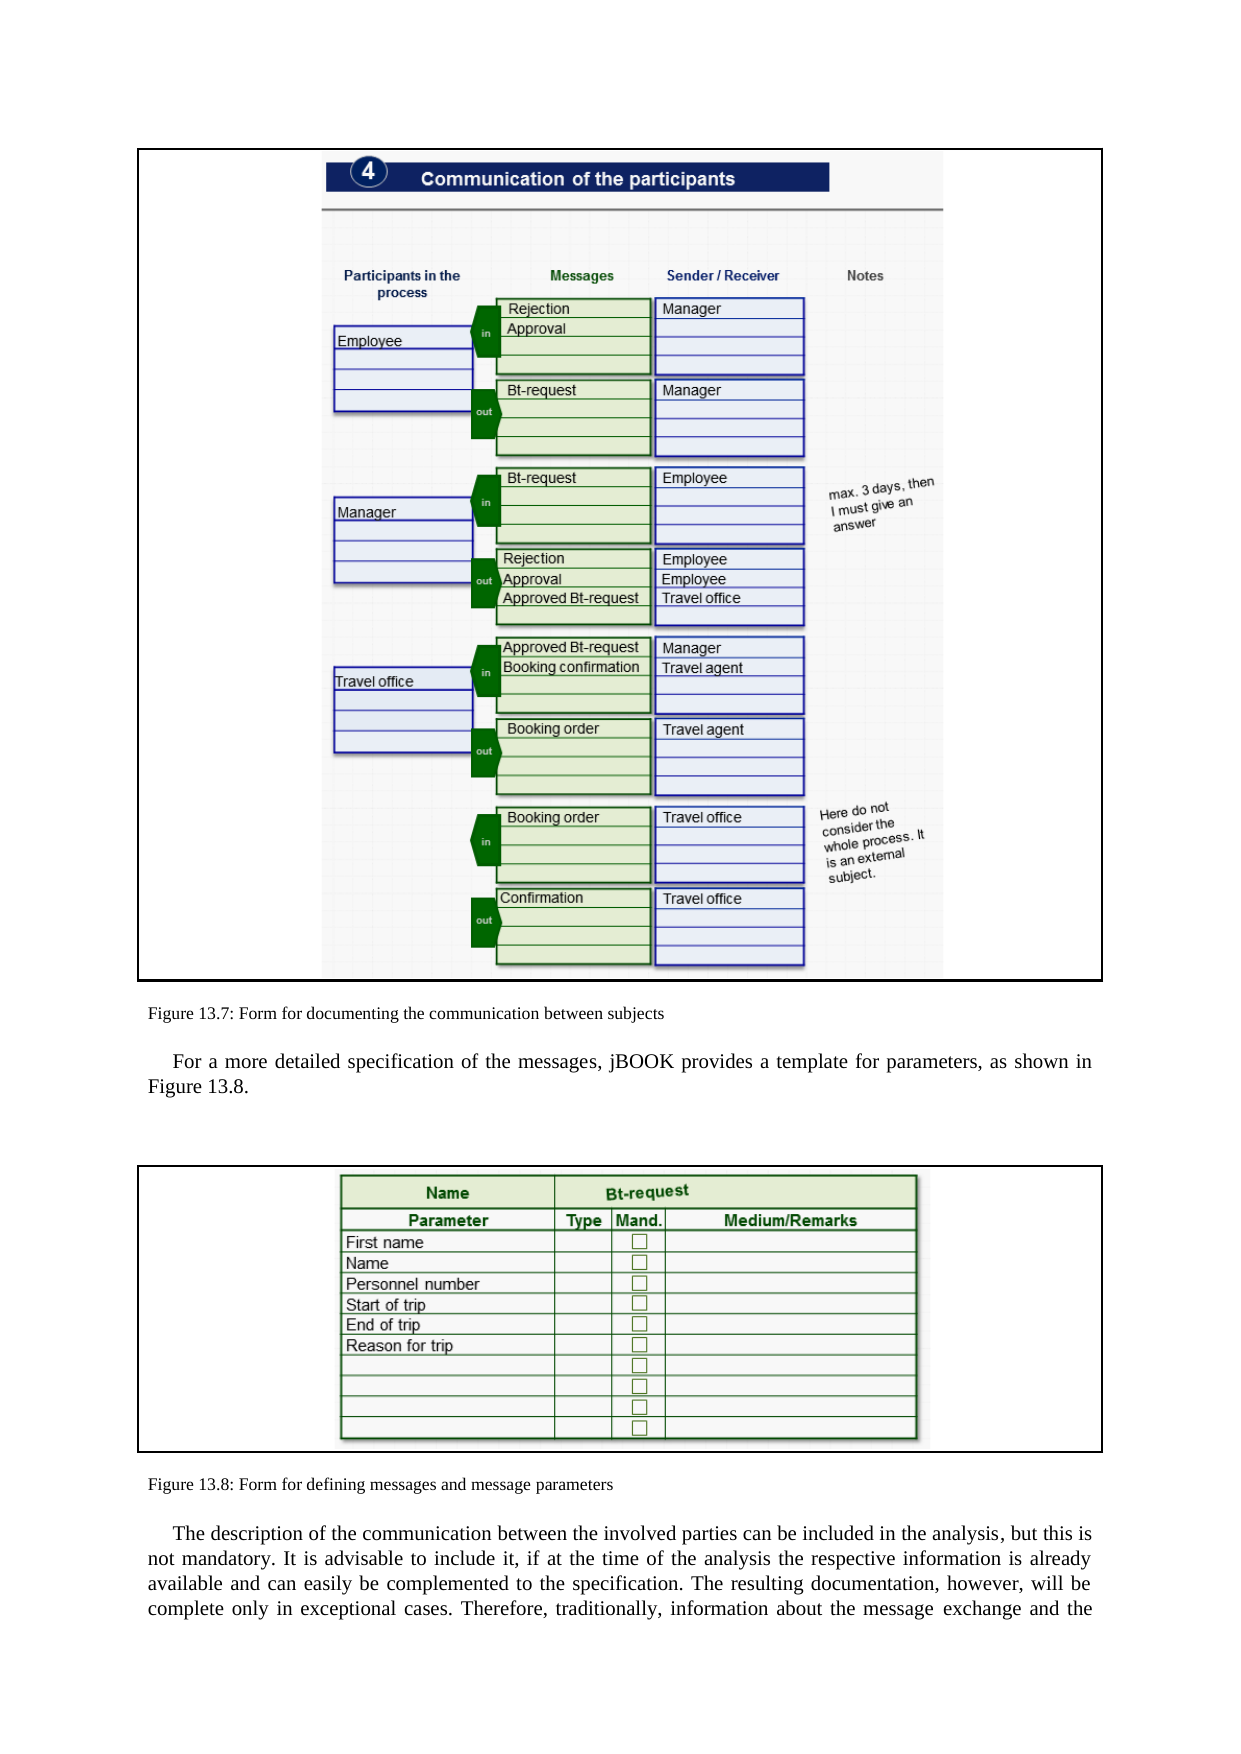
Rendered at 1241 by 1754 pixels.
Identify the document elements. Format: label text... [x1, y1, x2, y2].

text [148, 1519, 1093, 1619]
text Figure 13.7: Form for documenting the communication between subjects [148, 1002, 1093, 1023]
text For a more detailed specification of the messages, jBOOK provides a template for parameters, as shown in Figure 13.8. [148, 1048, 1093, 1098]
picture [321, 151, 944, 978]
text Figure 13.8: Form for defining messages and message parameters [148, 1474, 1093, 1494]
picture [334, 1169, 931, 1449]
